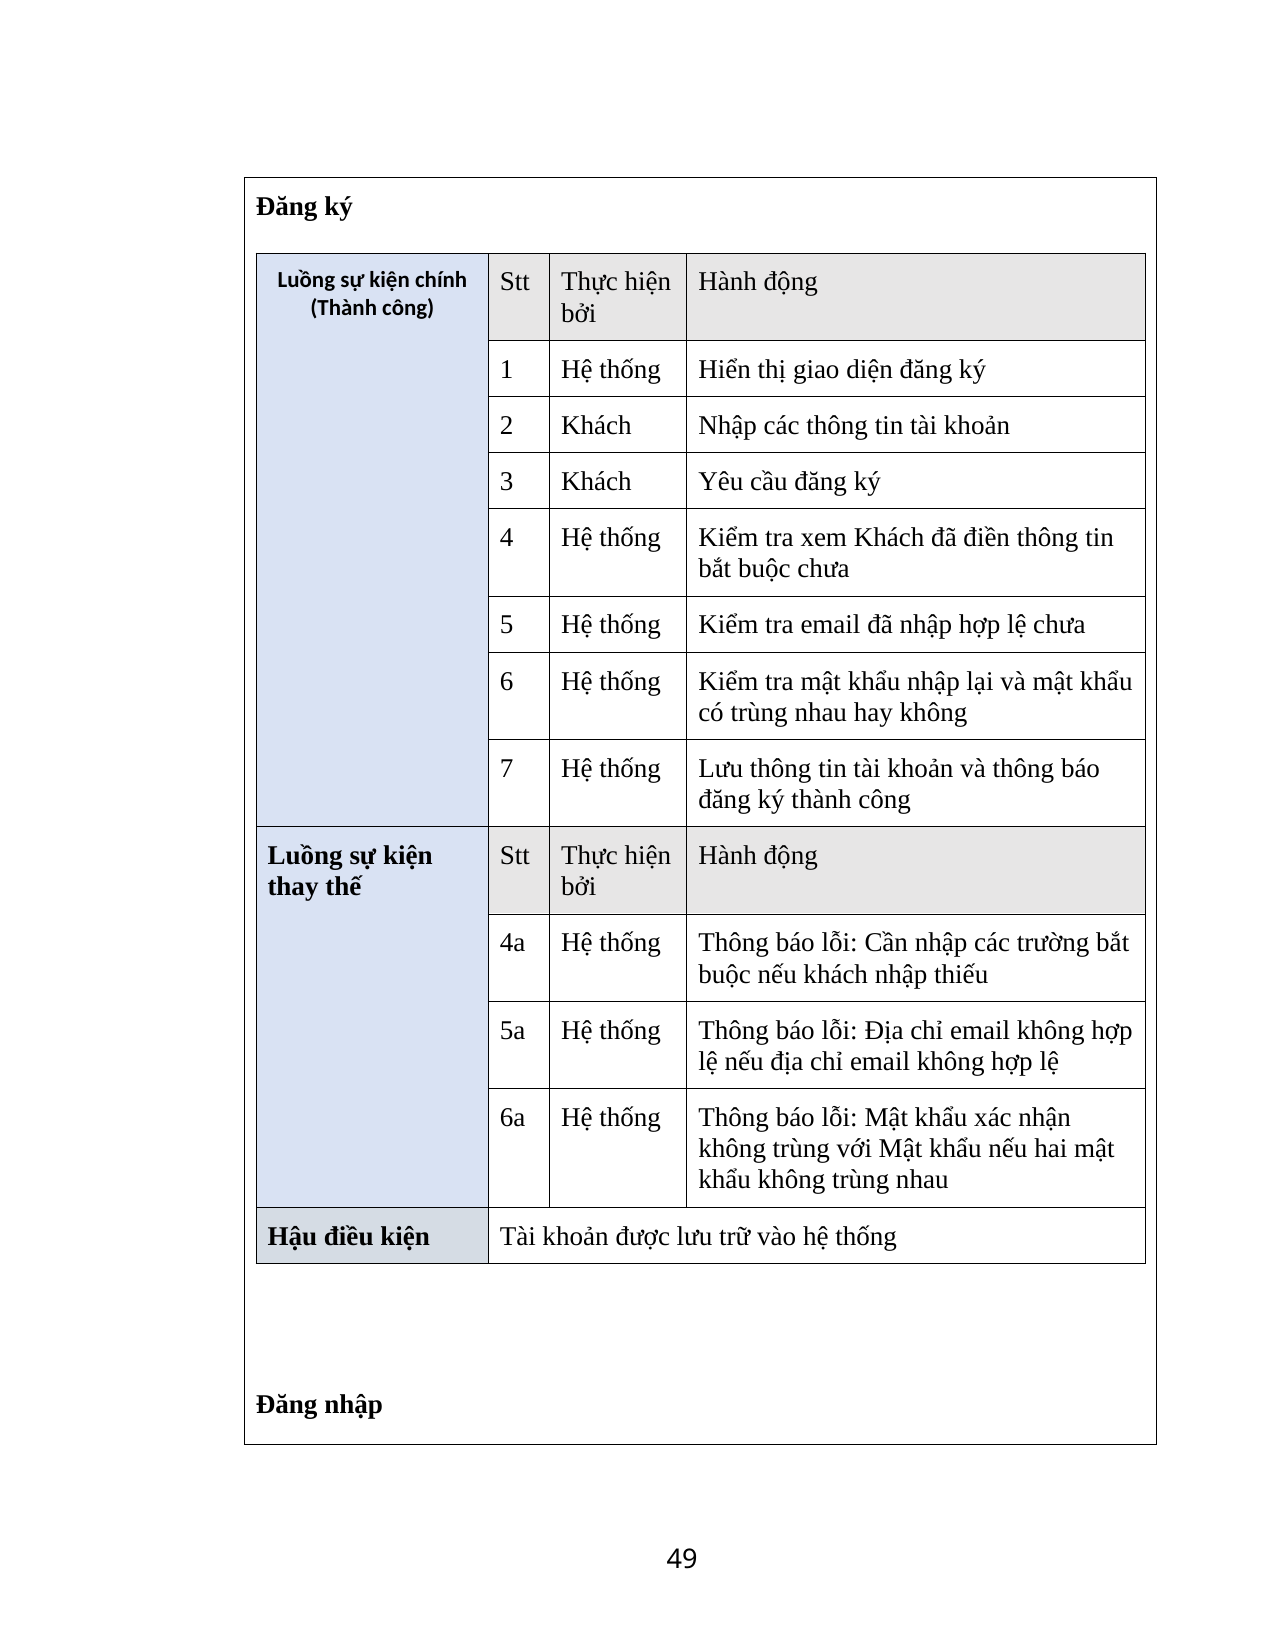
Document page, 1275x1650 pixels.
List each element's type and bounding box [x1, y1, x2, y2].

table_cell [245, 178, 1156, 1444]
